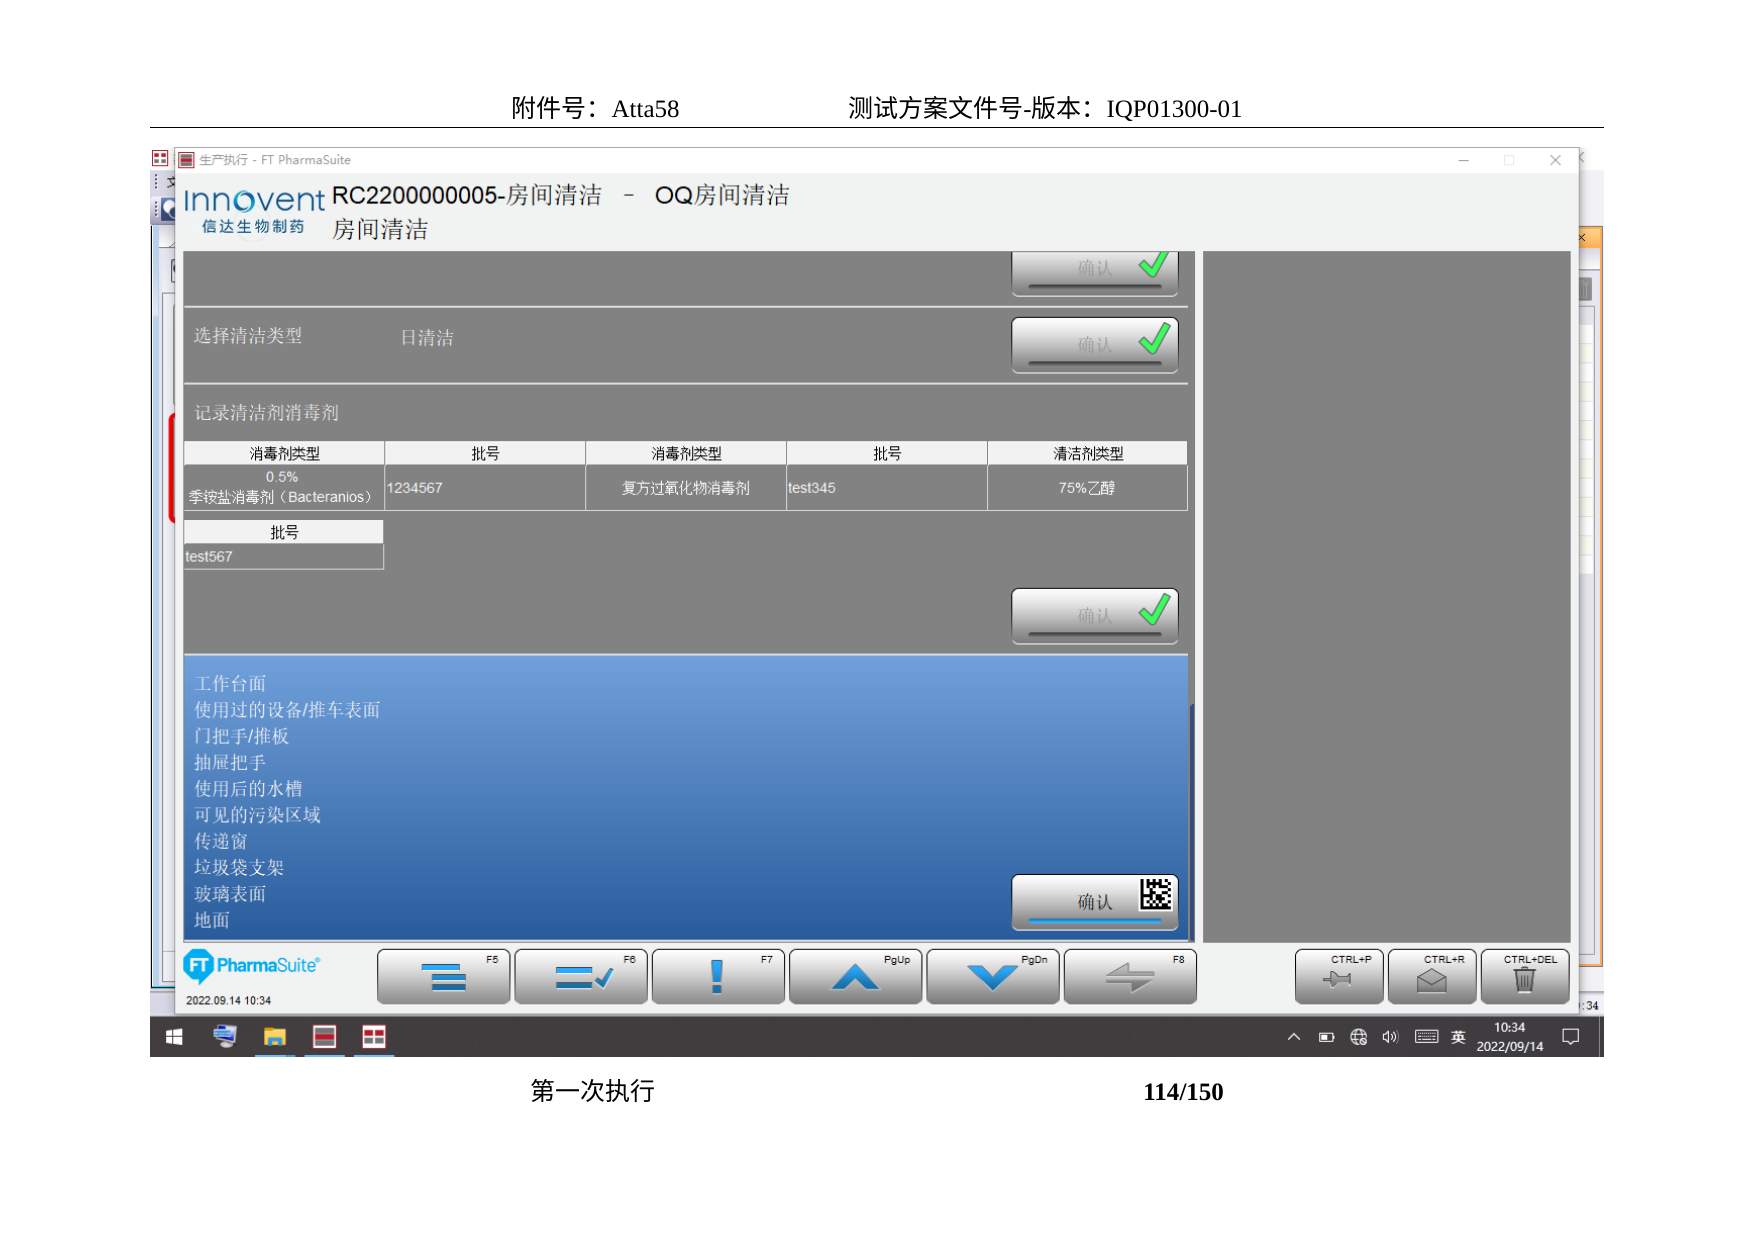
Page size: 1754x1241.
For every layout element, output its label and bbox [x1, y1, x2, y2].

picture [150, 147, 1604, 1057]
